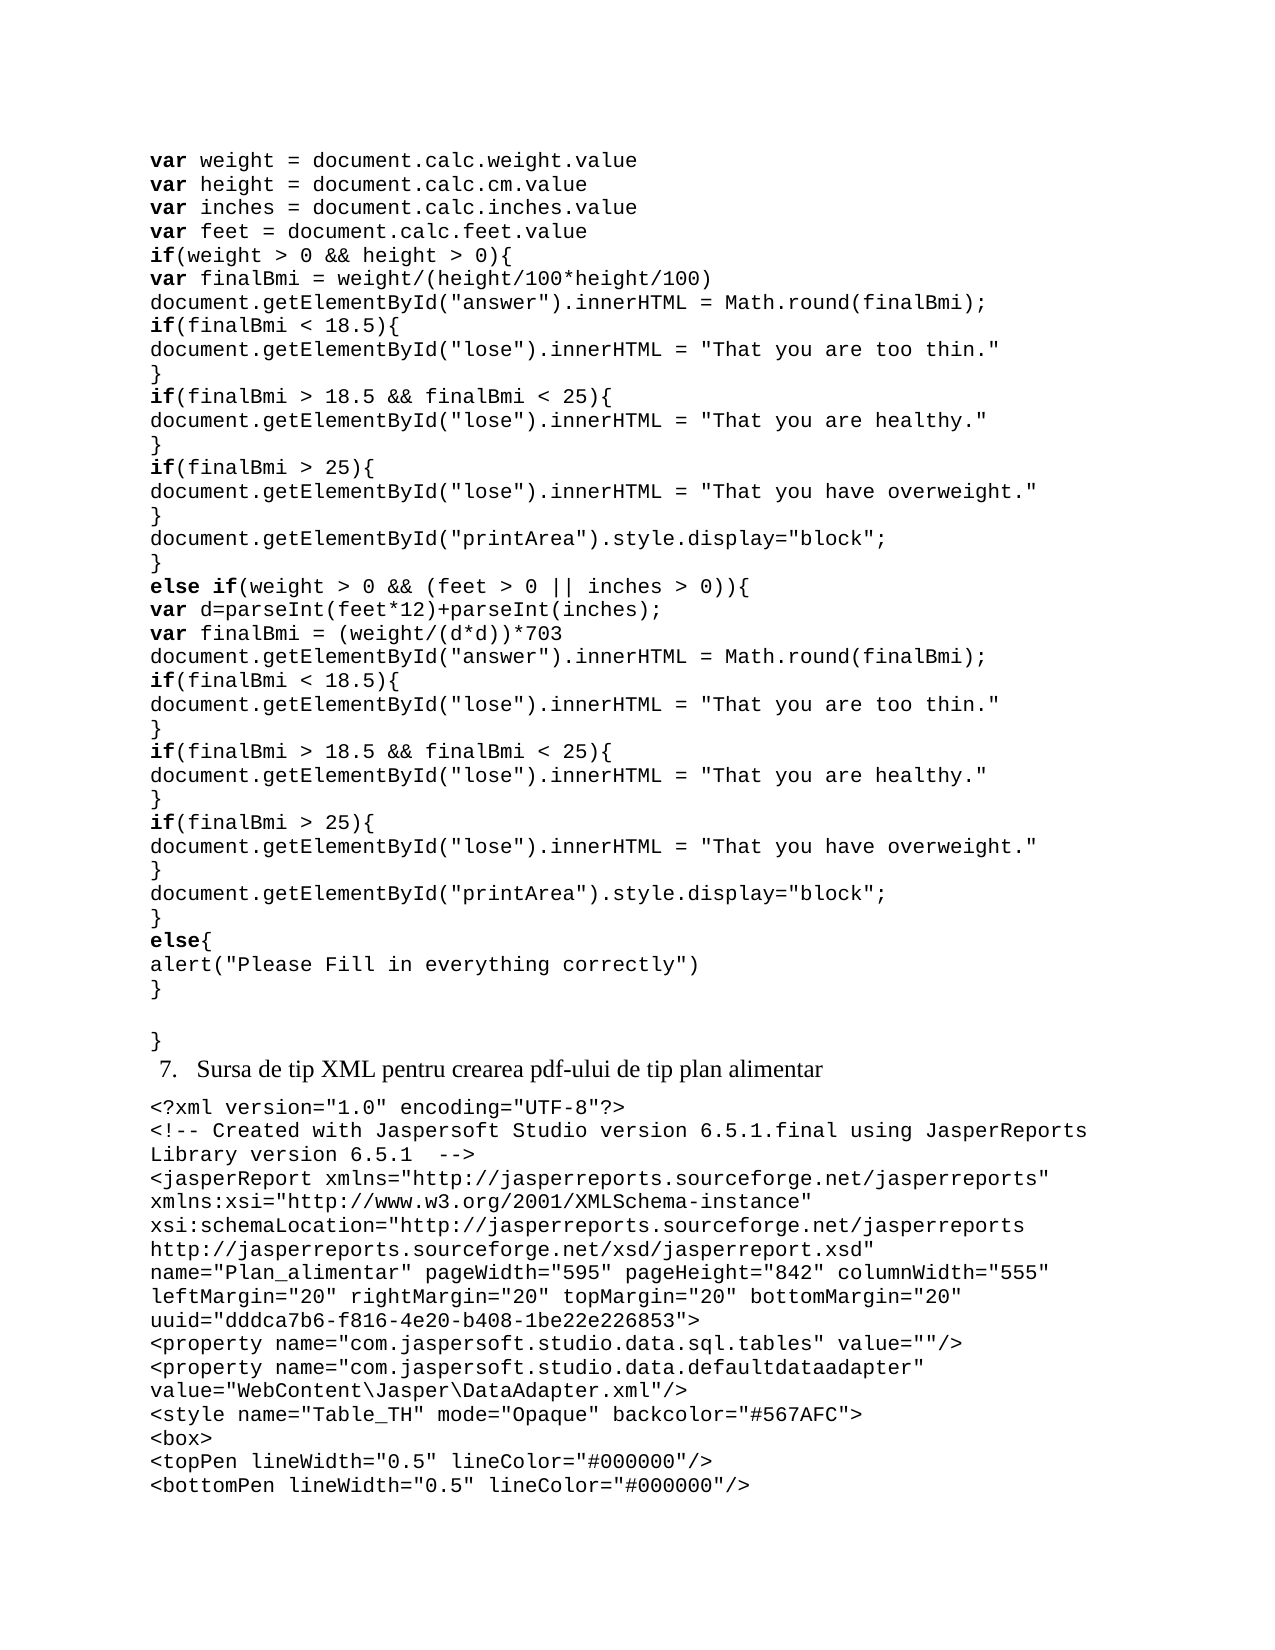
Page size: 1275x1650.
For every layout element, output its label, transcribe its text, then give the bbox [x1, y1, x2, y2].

text var feet = document.calc.feet.value [150, 221, 1125, 244]
text } [150, 717, 1125, 741]
text document.getElementById("lose").innerHTML = "That you are too thin." [150, 339, 1125, 363]
text else if(weight > 0 && (feet > 0 || inches > 0)){ [150, 576, 1125, 599]
text document.getElementById("lose").innerHTML = "That you have overweight." [150, 836, 1125, 859]
text if(finalBmi > 18.5 && finalBmi < 25){ [150, 386, 1125, 410]
list Sursa de tip XML pentru crearea pdf-ului de tip plan alimentar [159, 1054, 1125, 1082]
text } [150, 363, 1125, 386]
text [150, 1451, 1125, 1475]
text var d=parseInt(feet*12)+parseInt(inches); [150, 599, 1125, 623]
text <property name="com.jaspersoft.studio.data.defaultdataadapter" value="WebContent\Jasper\DataAdapter.xml"/> [150, 1357, 1125, 1404]
text if(finalBmi < 18.5){ [150, 316, 1125, 339]
text alert("Please Fill in everything correctly") [150, 954, 1125, 978]
text else{ [150, 930, 1125, 954]
text document.getElementById("printArea").style.display="block"; [150, 883, 1125, 907]
text <box> [150, 1428, 1125, 1451]
text <!-- Created with Jaspersoft Studio version 6.5.1.final using JasperReports Library version 6.5.1 --> [150, 1120, 1125, 1168]
text document.getElementById("printArea").style.display="block"; [150, 528, 1125, 552]
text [150, 1475, 1125, 1499]
text document.getElementById("answer").innerHTML = Math.round(finalBmi); [150, 647, 1125, 670]
text <style name="Table_TH" mode="Opaque" backcolor="#567AFC"> [150, 1404, 1125, 1428]
text var height = document.calc.cm.value [150, 174, 1125, 197]
text var finalBmi = weight/(height/100*height/100) [150, 268, 1125, 292]
text } [150, 552, 1125, 576]
text } [150, 788, 1125, 812]
text } [150, 505, 1125, 528]
text <?xml version="1.0" encoding="UTF-8"?> [150, 1097, 1125, 1120]
text } [150, 859, 1125, 883]
text if(finalBmi < 18.5){ [150, 670, 1125, 694]
text var finalBmi = (weight/(d*d))*703 [150, 623, 1125, 647]
text } [150, 907, 1125, 930]
text <property name="com.jaspersoft.studio.data.sql.tables" value=""/> [150, 1333, 1125, 1357]
text } [150, 1030, 1125, 1054]
text if(weight > 0 && height > 0){ [150, 244, 1125, 268]
text if(finalBmi > 18.5 && finalBmi < 25){ [150, 741, 1125, 765]
text var inches = document.calc.inches.value [150, 197, 1125, 221]
text if(finalBmi > 25){ [150, 812, 1125, 836]
text if(finalBmi > 25){ [150, 457, 1125, 481]
text } [150, 434, 1125, 457]
text document.getElementById("lose").innerHTML = "That you are healthy." [150, 410, 1125, 434]
text document.getElementById("answer").innerHTML = Math.round(finalBmi); [150, 292, 1125, 316]
text document.getElementById("lose").innerHTML = "That you have overweight." [150, 481, 1125, 505]
text var weight = document.calc.weight.value [150, 150, 1125, 174]
text <jasperReport xmlns="http://jasperreports.sourceforge.net/jasperreports" xmlns:xsi="http://www.w3.org/2001/XMLSchema-instance" xsi:schemaLocation="http://jasperreports.sourceforge.net/jasperreports http://jasperreports.sourceforge.net/xsd/jasperreport.xsd" name="Plan_alimentar" pageWidth="595" pageHeight="842" columnWidth="555" leftMargin="20" rightMargin="20" topMargin="20" bottomMargin="20" uuid="dddca7b6-f816-4e20-b408-1be22e226853"> [150, 1168, 1125, 1333]
text } [150, 978, 1125, 1001]
text document.getElementById("lose").innerHTML = "That you are healthy." [150, 765, 1125, 788]
text document.getElementById("lose").innerHTML = "That you are too thin." [150, 694, 1125, 717]
